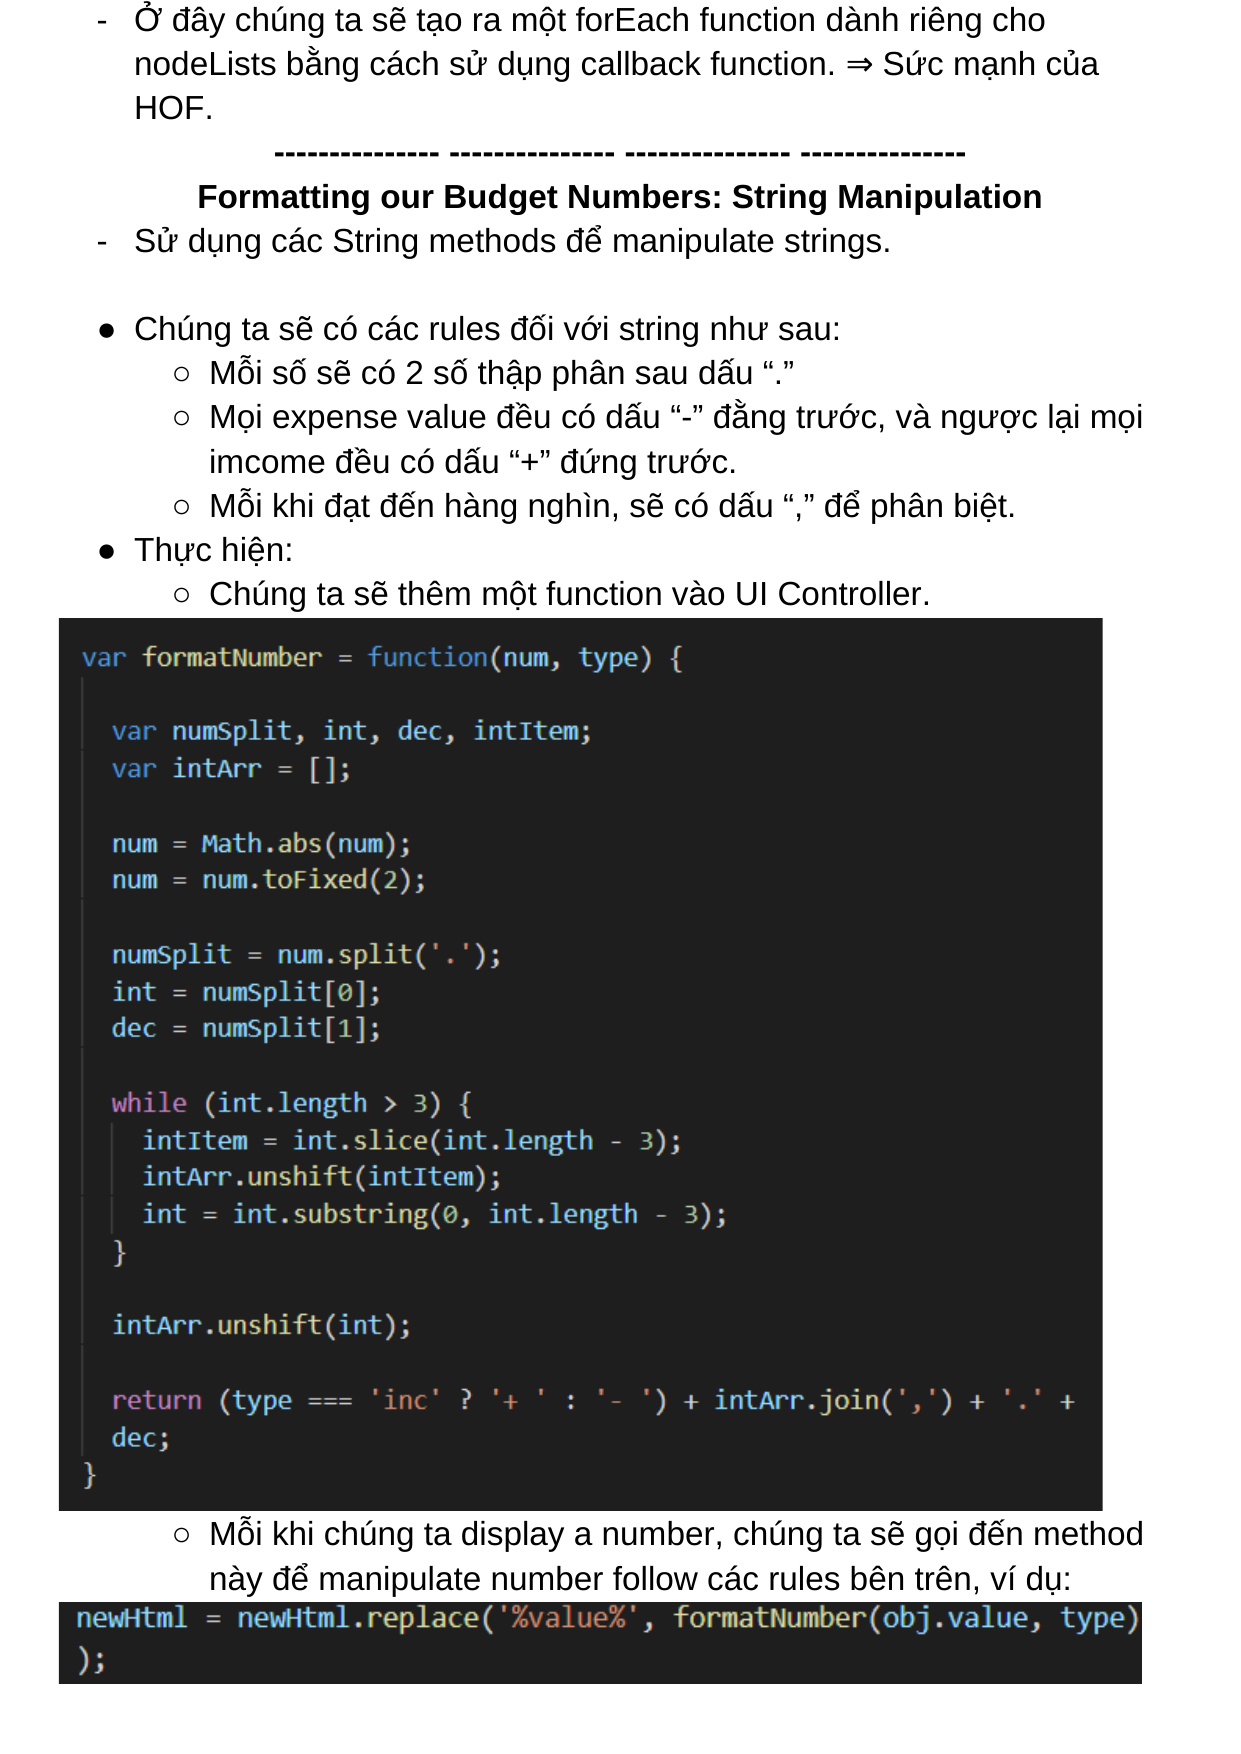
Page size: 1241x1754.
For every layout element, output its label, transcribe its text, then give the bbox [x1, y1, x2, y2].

list Mỗi số sẽ có 2 số thập phân sau dấu “.” [171, 353, 1181, 392]
list Chúng ta sẽ thêm một function vào UI Controller. [171, 574, 1181, 613]
list Mọi expense value đều có dấu “-” đằng trước, và ngược lại mọi imcome đều có dấu “+” đứng trước. [171, 397, 1181, 480]
list Ở đây chúng ta sẽ tạo ra một forEach function dành riêng cho nodeLists bằng cách sử dụng callback function. ⇒ Sức mạnh của HOF. [96, 0, 1181, 127]
list Mỗi khi đạt đến hàng nghìn, sẽ có dấu “,” để phân biệt. [171, 486, 1181, 524]
text --------------- --------------- --------------- --------------- [59, 132, 1181, 171]
list Chúng ta sẽ có các rules đối với string như sau: [96, 309, 1181, 348]
list Sử dụng các String methods để manipulate strings. [96, 221, 1181, 259]
list Mỗi khi chúng ta display a number, chúng ta sẽ gọi đến method này để manipulate number follow các rules bên trên, ví dụ: [171, 1514, 1181, 1597]
picture [58, 1602, 1142, 1684]
list Thực hiện: [96, 530, 1181, 568]
picture [58, 618, 1103, 1511]
text Formatting our Budget Numbers: String Manipulation [59, 177, 1181, 215]
